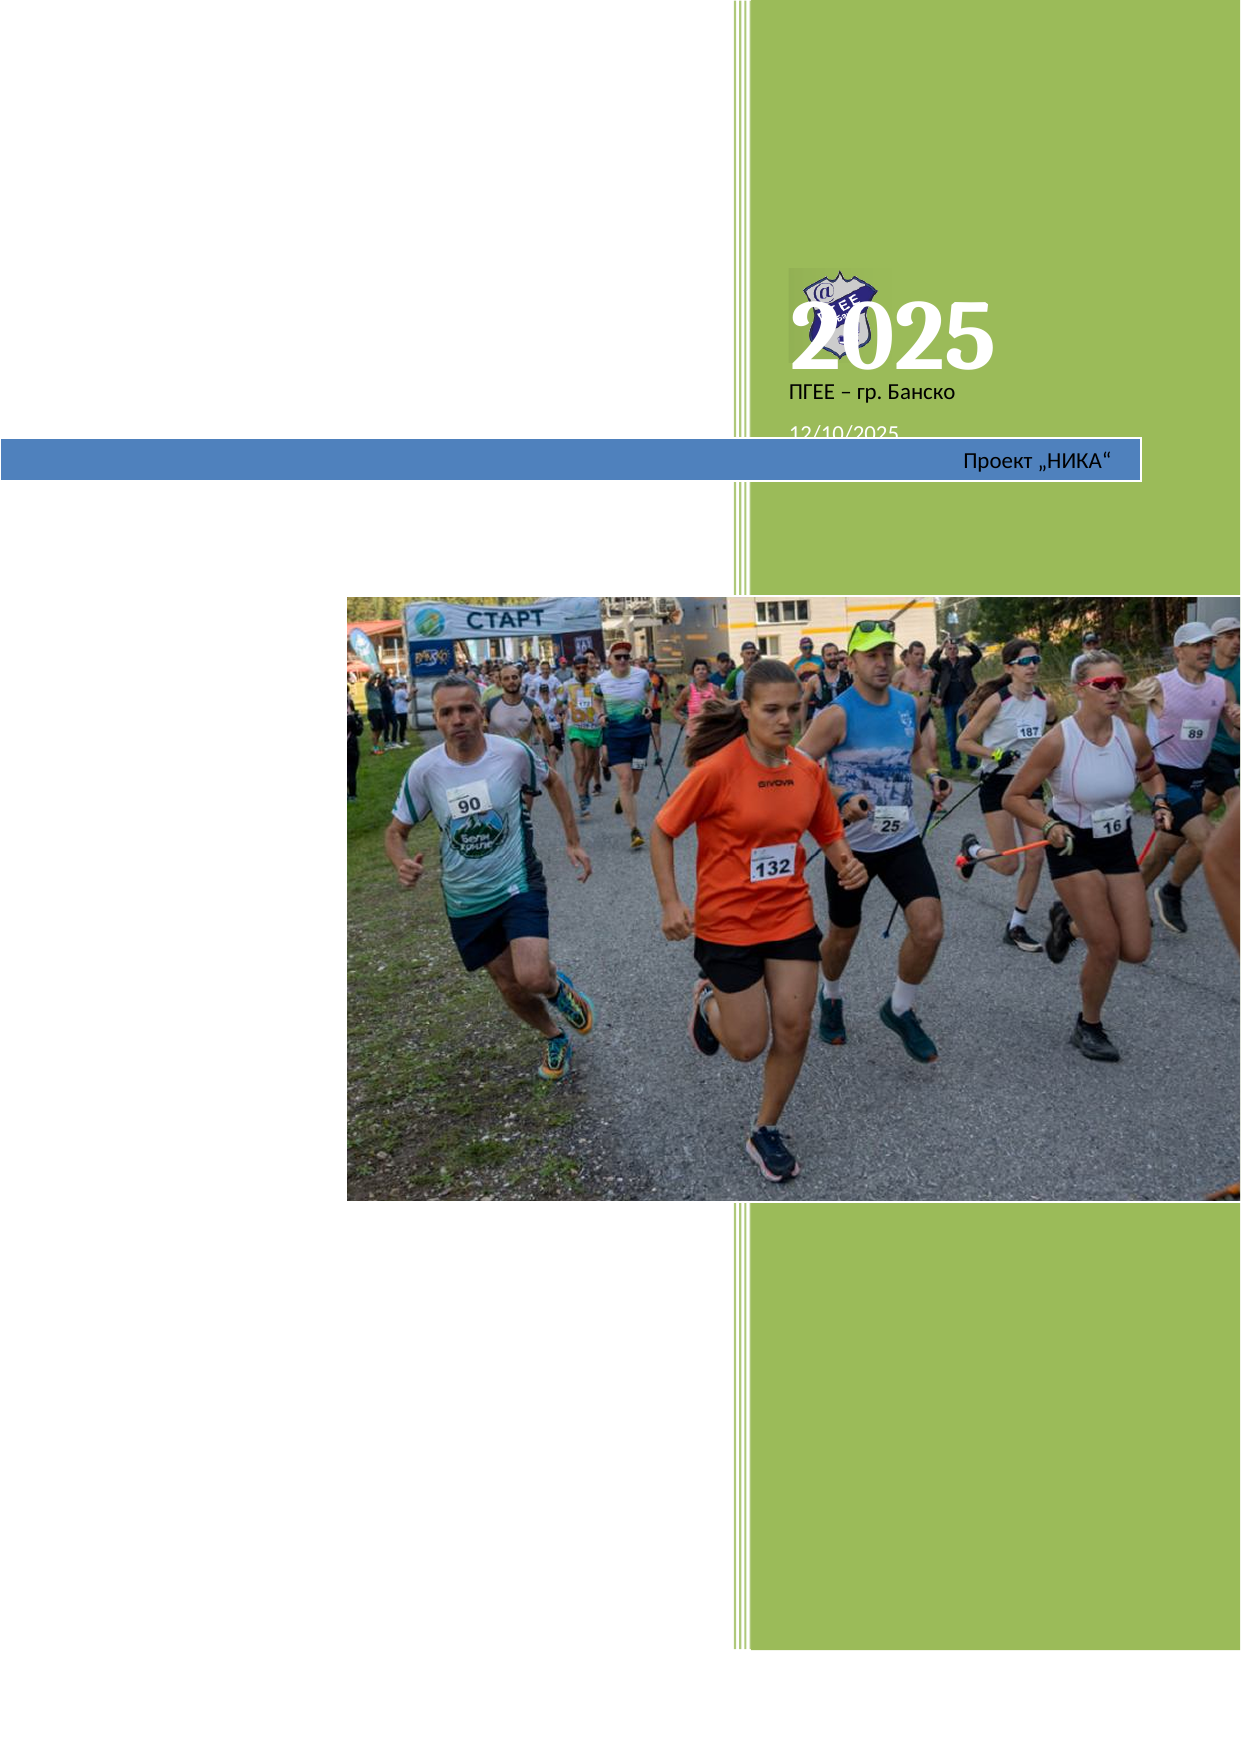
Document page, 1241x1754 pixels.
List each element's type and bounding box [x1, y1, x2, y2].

picture [858, 306, 877, 363]
picture [347, 597, 1241, 1201]
picture [788, 268, 892, 363]
picture [884, 343, 892, 363]
